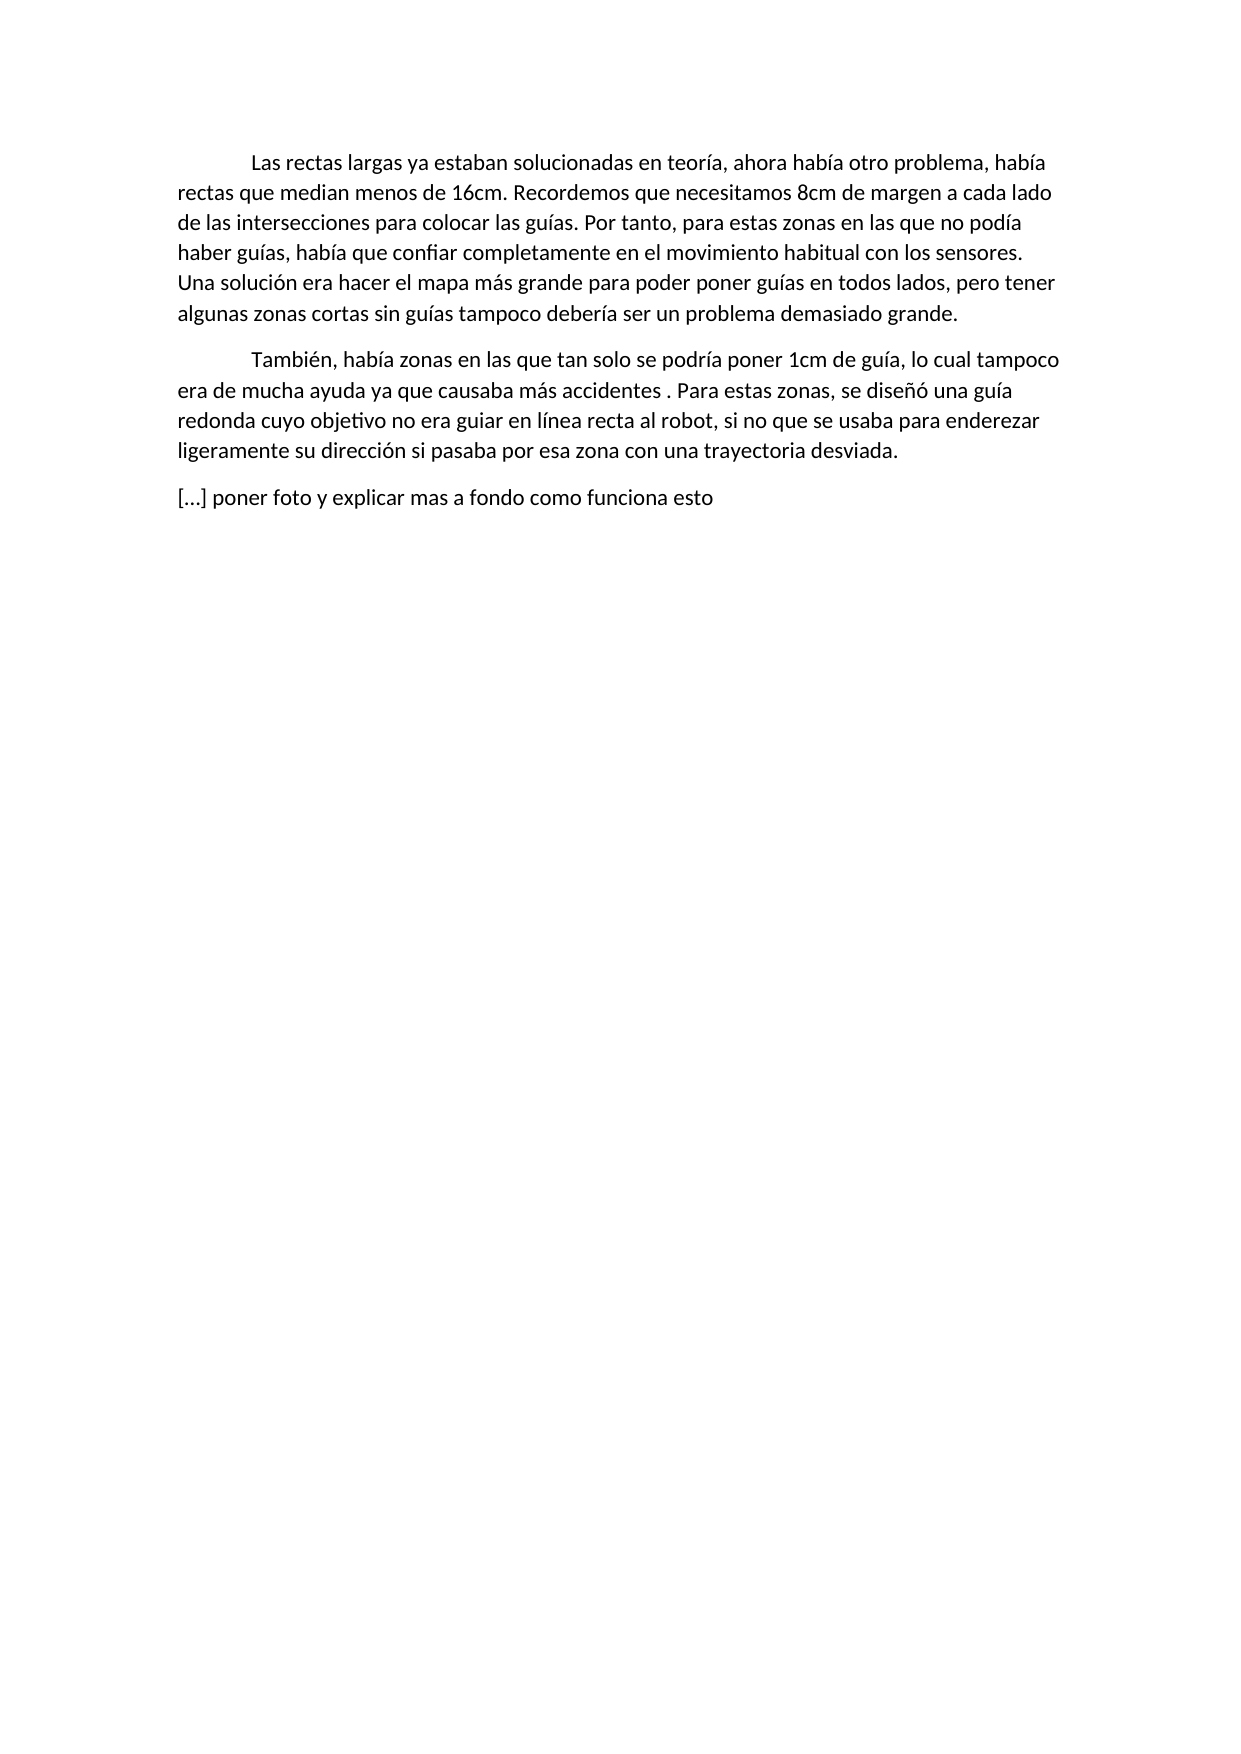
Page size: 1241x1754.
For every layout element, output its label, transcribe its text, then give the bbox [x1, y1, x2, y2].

text Las rectas largas ya estaban solucionadas en teoría, ahora había otro problema, había rectas que median menos de 16cm. Recordemos que necesitamos 8cm de margen a cada lado de las intersecciones para colocar las guías. Por tanto, para estas zonas en las que no podía haber guías, había que confiar completamente en el movimiento habitual con los sensores. Una solución era hacer el mapa más grande para poder poner guías en todos lados, pero tener algunas zonas cortas sin guías tampoco debería ser un problema demasiado grande. [177, 148, 1063, 327]
text También, había zonas en las que tan solo se podría poner 1cm de guía, lo cual tampoco era de mucha ayuda ya que causaba más accidentes . Para estas zonas, se diseñó una guía redonda cuyo objetivo no era guiar en línea recta al robot, si no que se usaba para enderezar ligeramente su dirección si pasaba por esa zona con una trayectoria desviada. [177, 346, 1063, 464]
text […] poner foto y explicar mas a fondo como funciona esto [177, 483, 1063, 511]
